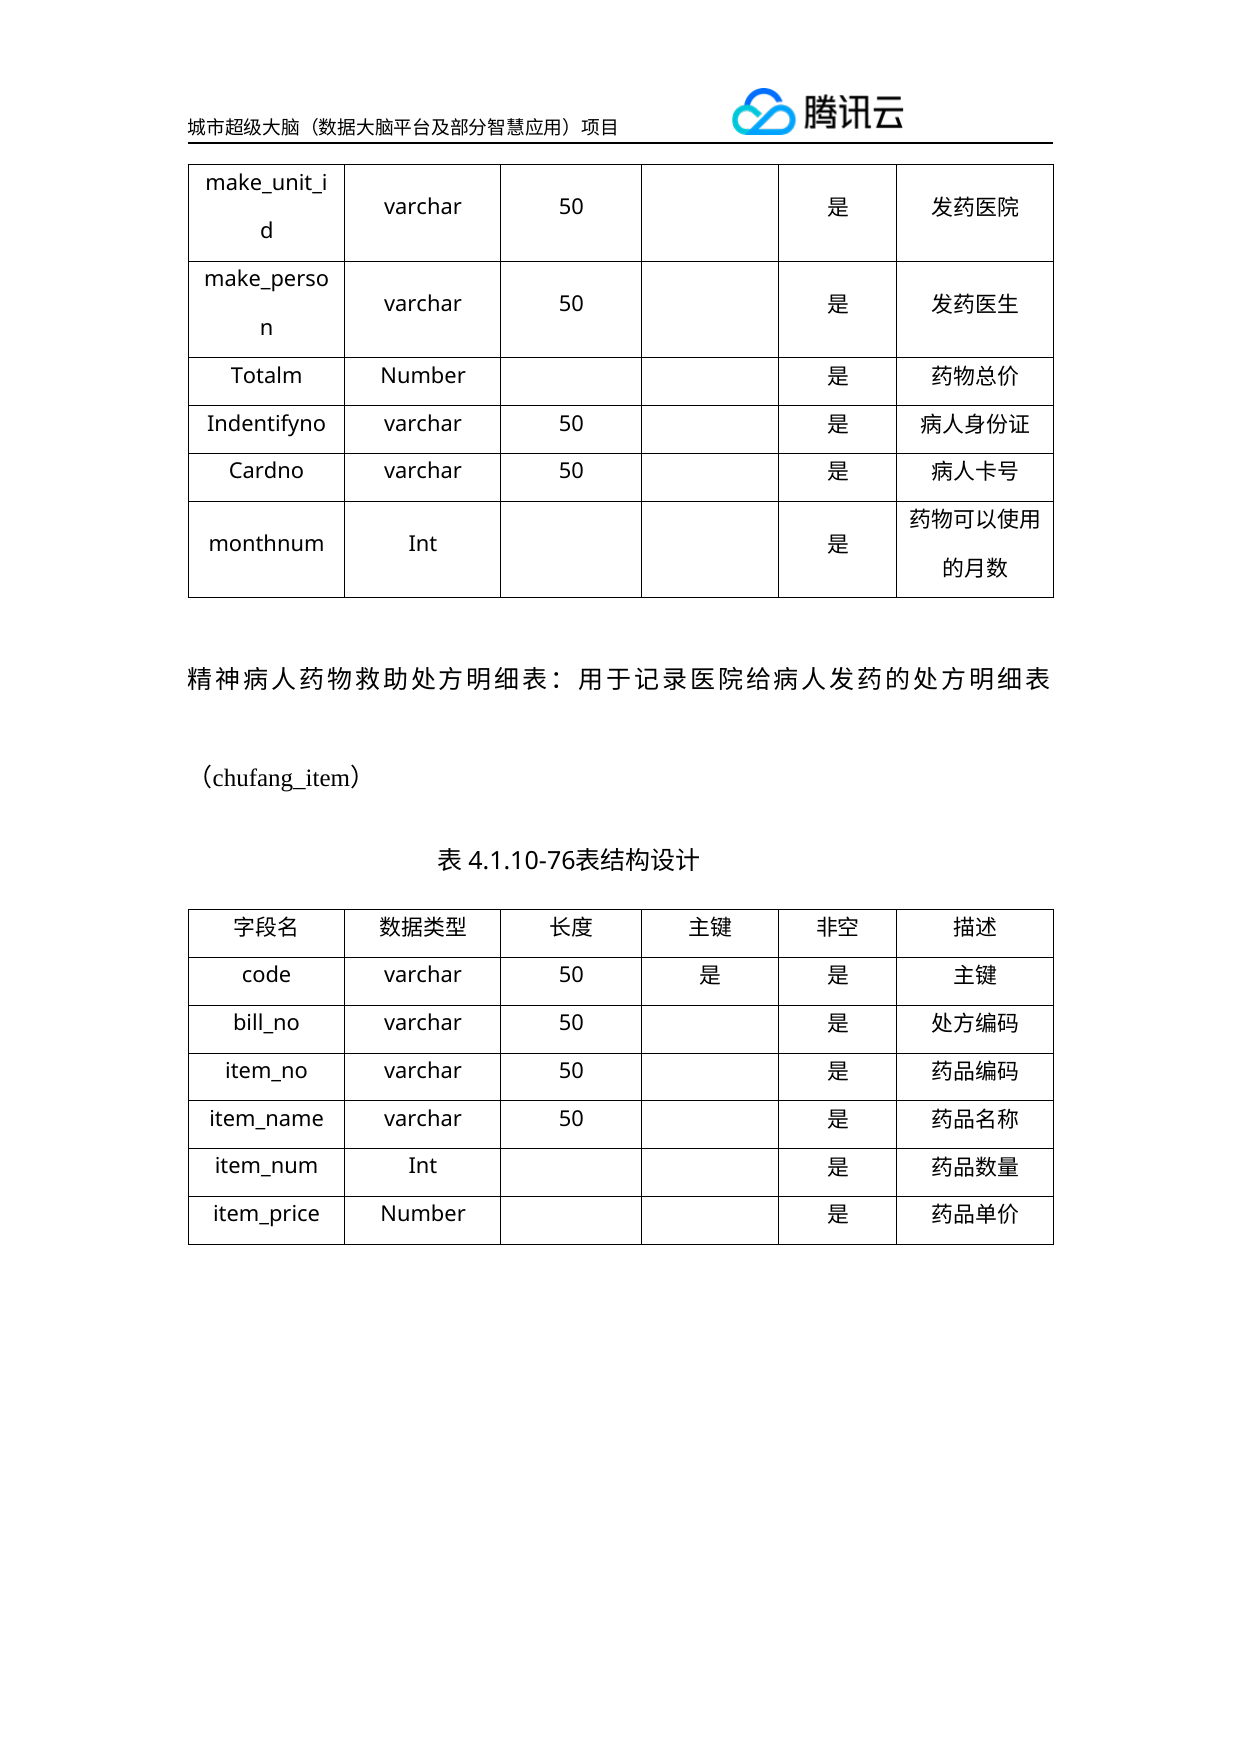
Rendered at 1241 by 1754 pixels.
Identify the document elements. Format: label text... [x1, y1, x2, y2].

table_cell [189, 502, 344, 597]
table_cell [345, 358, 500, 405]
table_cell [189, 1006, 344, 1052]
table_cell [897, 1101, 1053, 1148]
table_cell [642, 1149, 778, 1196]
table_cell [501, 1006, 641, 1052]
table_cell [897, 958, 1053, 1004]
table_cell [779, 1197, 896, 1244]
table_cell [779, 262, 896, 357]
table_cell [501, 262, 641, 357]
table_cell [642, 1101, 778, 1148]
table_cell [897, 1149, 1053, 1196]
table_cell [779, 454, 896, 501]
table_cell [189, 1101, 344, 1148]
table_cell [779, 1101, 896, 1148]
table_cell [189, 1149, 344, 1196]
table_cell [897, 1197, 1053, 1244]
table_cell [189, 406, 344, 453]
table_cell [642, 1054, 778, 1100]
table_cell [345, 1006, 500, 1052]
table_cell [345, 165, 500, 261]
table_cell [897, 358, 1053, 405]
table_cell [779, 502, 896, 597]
picture [760, 111, 790, 129]
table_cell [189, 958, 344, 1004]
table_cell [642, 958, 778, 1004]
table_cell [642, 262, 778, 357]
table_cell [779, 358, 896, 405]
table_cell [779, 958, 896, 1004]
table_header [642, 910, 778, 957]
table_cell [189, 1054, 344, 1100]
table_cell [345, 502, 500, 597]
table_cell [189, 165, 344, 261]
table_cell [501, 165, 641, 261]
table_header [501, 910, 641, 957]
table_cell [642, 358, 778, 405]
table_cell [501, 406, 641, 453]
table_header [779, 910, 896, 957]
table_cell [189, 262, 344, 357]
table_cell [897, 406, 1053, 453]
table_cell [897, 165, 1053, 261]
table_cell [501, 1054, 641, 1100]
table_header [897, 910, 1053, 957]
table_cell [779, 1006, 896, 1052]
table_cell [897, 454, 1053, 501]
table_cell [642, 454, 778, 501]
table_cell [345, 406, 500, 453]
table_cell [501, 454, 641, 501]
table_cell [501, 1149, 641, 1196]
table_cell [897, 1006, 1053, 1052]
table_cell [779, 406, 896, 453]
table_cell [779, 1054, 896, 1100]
text 精神病人药物救助处方明细表：用于记录医院给病人发药的处方明细表（chufang_item） [187, 645, 1053, 808]
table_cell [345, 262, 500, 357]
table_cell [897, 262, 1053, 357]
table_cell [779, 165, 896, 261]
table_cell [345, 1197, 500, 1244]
picture [732, 88, 904, 135]
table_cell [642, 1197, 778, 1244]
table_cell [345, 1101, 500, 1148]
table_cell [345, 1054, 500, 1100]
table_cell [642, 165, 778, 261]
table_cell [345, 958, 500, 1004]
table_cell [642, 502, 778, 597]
picture [748, 128, 780, 135]
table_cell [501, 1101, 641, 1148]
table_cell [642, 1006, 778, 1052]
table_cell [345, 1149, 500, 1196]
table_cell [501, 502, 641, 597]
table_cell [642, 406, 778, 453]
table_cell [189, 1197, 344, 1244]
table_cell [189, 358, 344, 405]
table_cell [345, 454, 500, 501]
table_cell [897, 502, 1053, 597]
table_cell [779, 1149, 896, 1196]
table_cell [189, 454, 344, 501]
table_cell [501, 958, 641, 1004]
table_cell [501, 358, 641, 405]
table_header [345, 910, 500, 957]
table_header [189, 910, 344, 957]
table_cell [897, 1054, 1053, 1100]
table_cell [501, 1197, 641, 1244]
